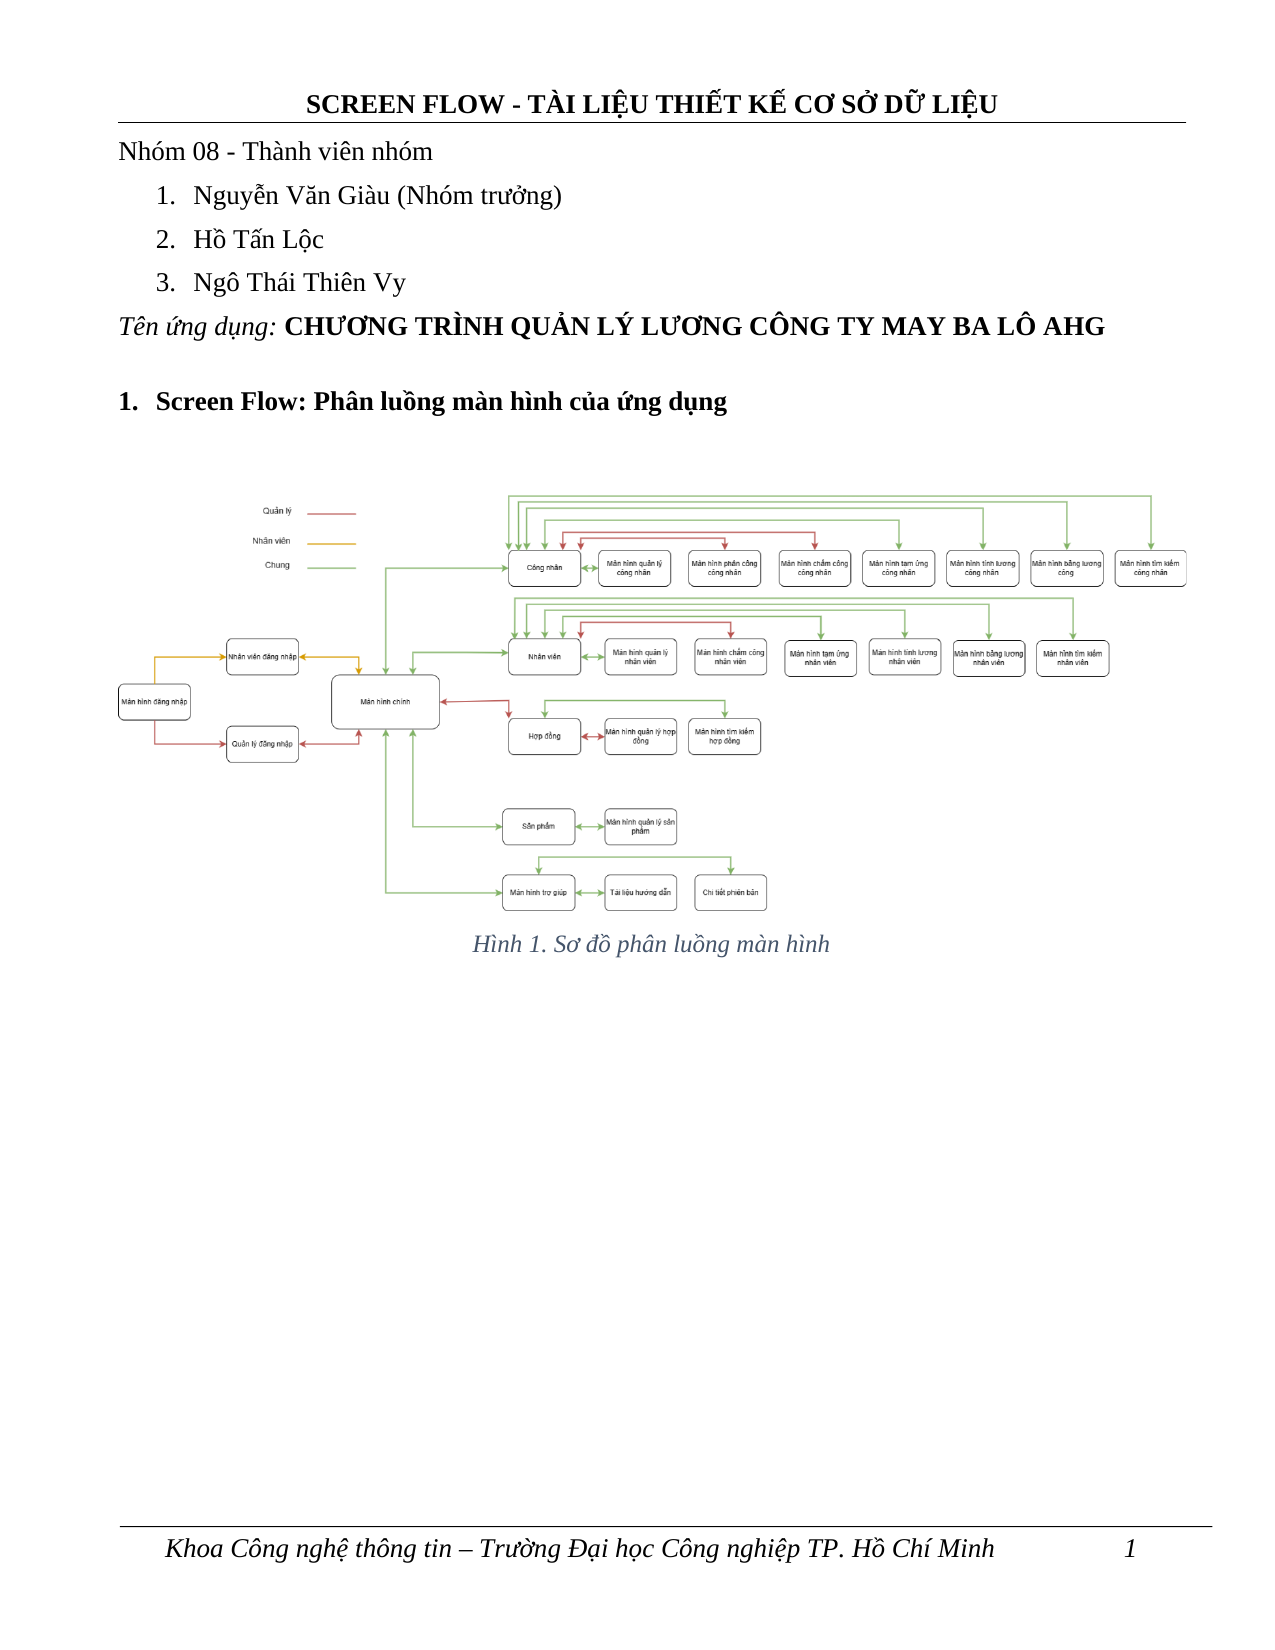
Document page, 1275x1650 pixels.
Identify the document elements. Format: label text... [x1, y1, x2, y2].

text SCREEN FLOW - TÀI LIỆU THIẾT KẾ CƠ SỞ DỮ LIỆU [118, 89, 1186, 122]
list Nguyễn Văn Giàu (Nhóm trưởng) [156, 179, 1186, 210]
list Hồ Tấn Lộc [156, 223, 1186, 254]
list Ngô Thái Thiên Vy [156, 266, 1186, 297]
list Screen Flow: Phân luồng màn hình của ứng dụng [118, 385, 1186, 416]
picture [118, 490, 1187, 911]
text Nhóm 08 - Thành viên nhóm [118, 135, 1186, 167]
text Tên ứng dụng: CHƯƠNG TRÌNH QUẢN LÝ LƯƠNG CÔNG TY MAY BA LÔ AHG [118, 310, 1186, 341]
text Hình 1. Sơ đồ phân luồng màn hình [118, 929, 1186, 958]
